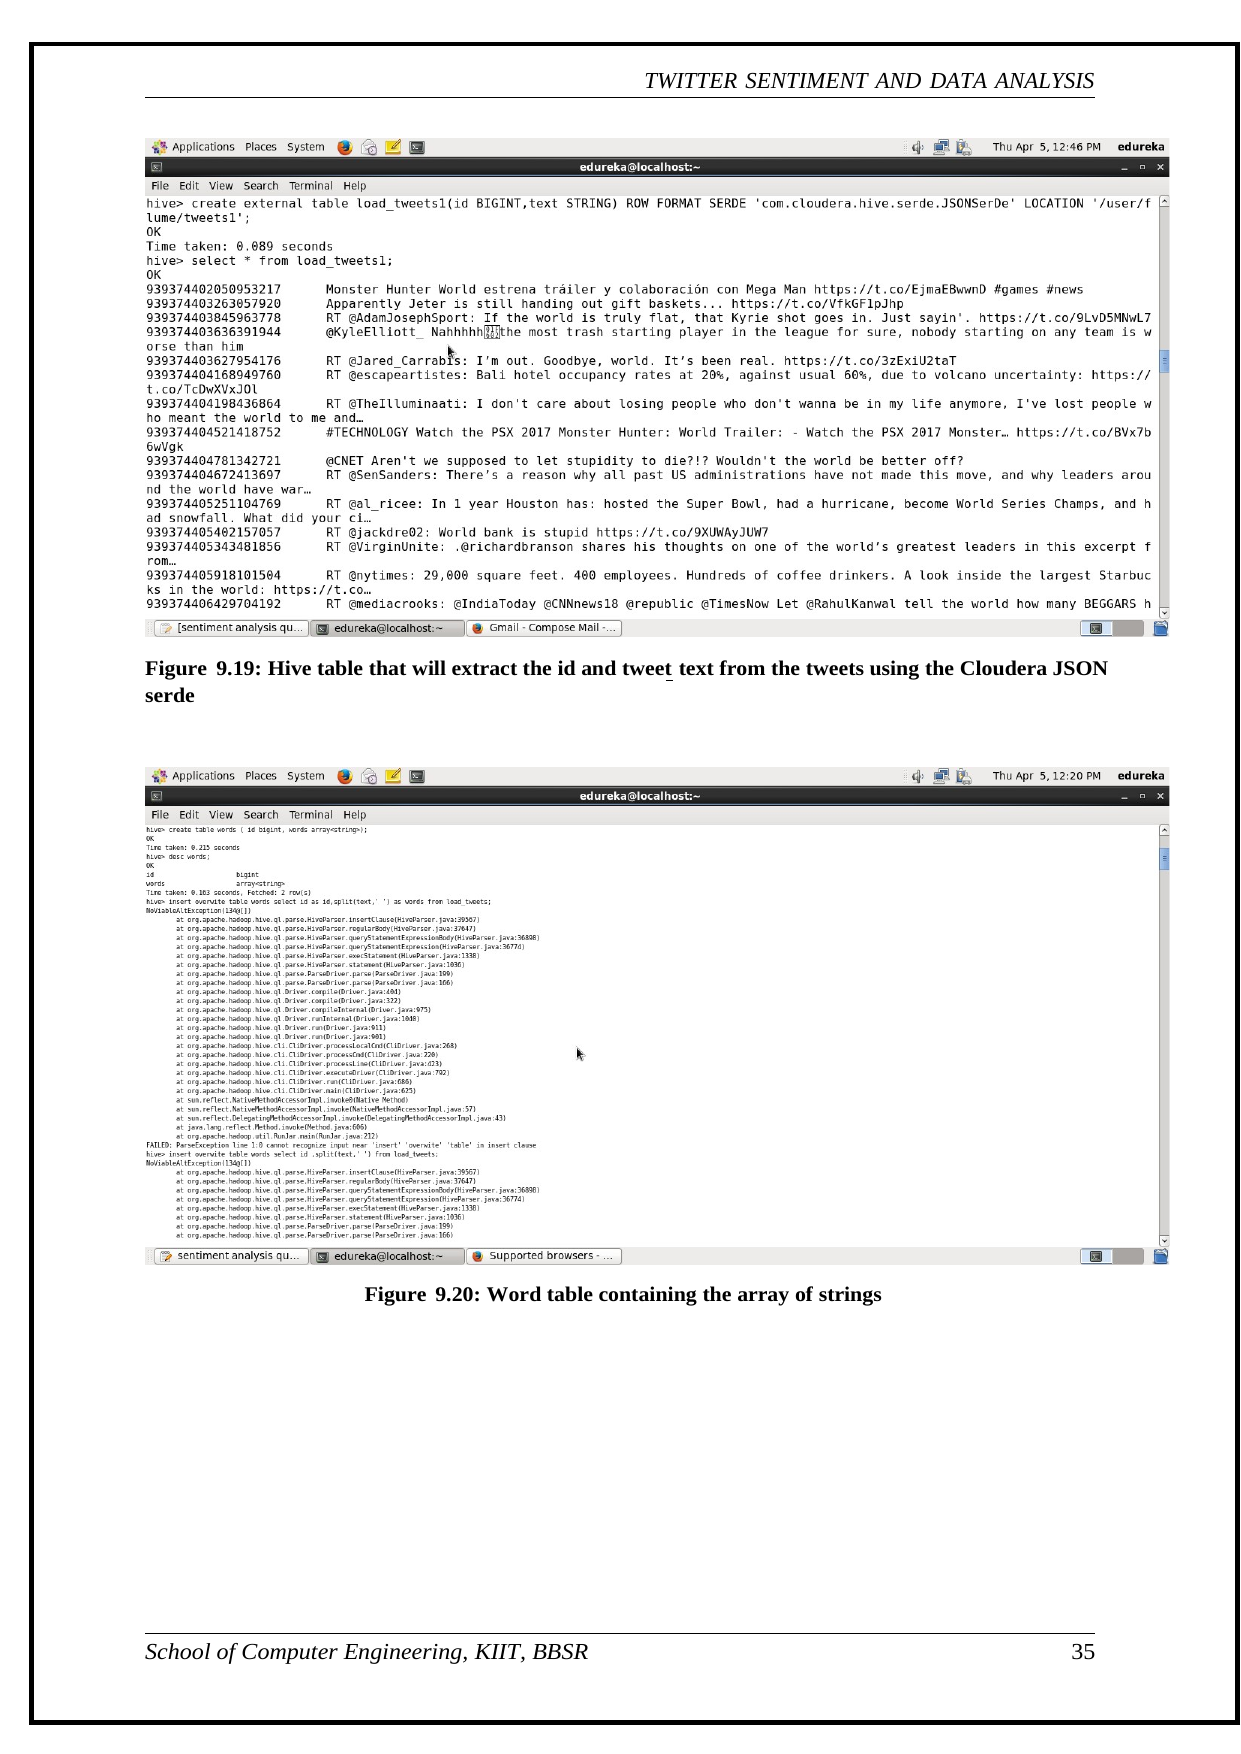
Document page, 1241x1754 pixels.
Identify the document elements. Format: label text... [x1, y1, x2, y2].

text Figure 9.19: Hive table that will extract the id and tweet text from the tweets using the Cloudera JSON serde [145, 637, 1135, 707]
picture [145, 138, 1170, 637]
text Figure 9.20: Word table containing the array of strings [364, 781, 1235, 1306]
picture [145, 767, 1170, 1265]
text School of Computer Engineering, KIIT, BBSR 35 [145, 1633, 1235, 1664]
text TWITTER SENTIMENT AND DATA ANALYSIS [644, 67, 1235, 94]
